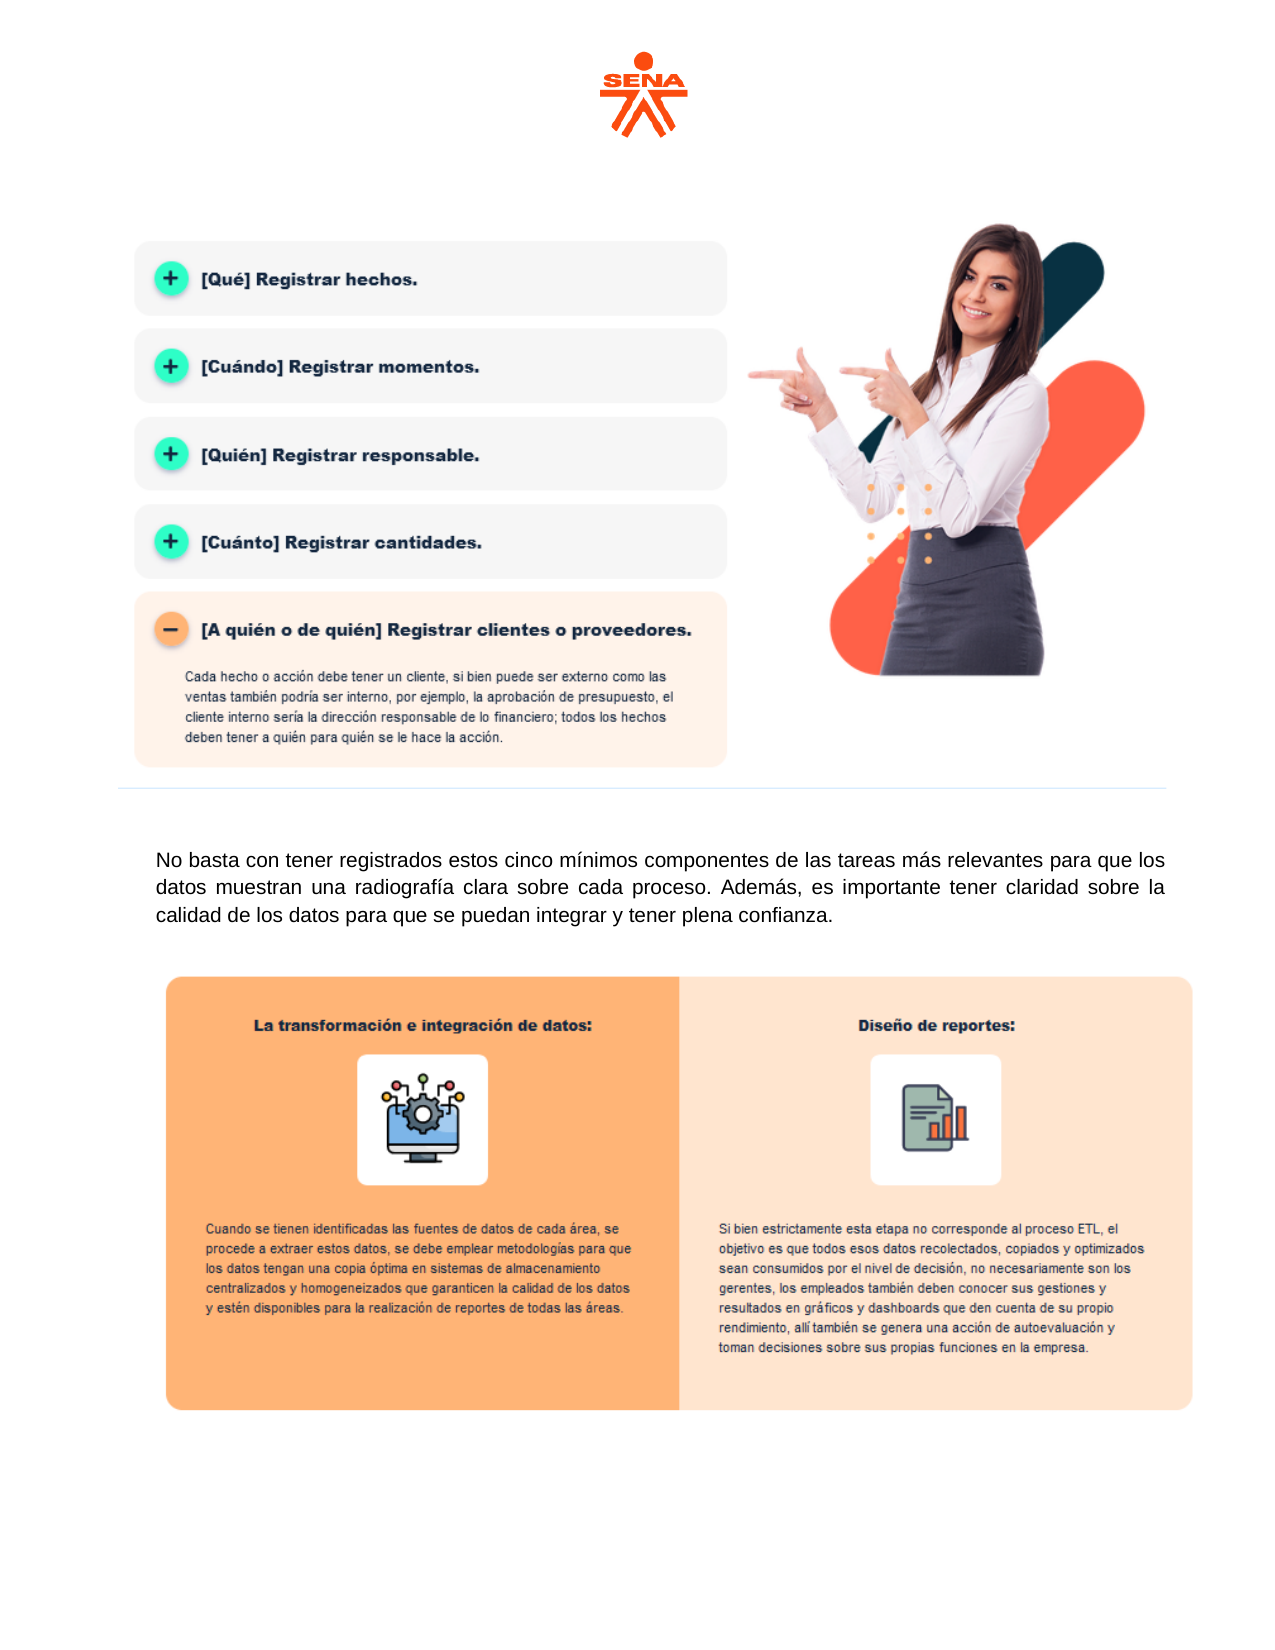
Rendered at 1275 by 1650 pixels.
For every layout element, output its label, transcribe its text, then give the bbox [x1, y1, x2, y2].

picture [118, 202, 1167, 789]
text No basta con tener registrados estos cinco mínimos componentes de las tareas más relevantes para que los datos muestran una radiografía clara sobre cada proceso. Además, es importante tener claridad sobre la calidad de los datos para que se puedan integrar y tener plena confianza. [156, 848, 1167, 927]
picture [155, 957, 1204, 1430]
picture [590, 48, 694, 142]
